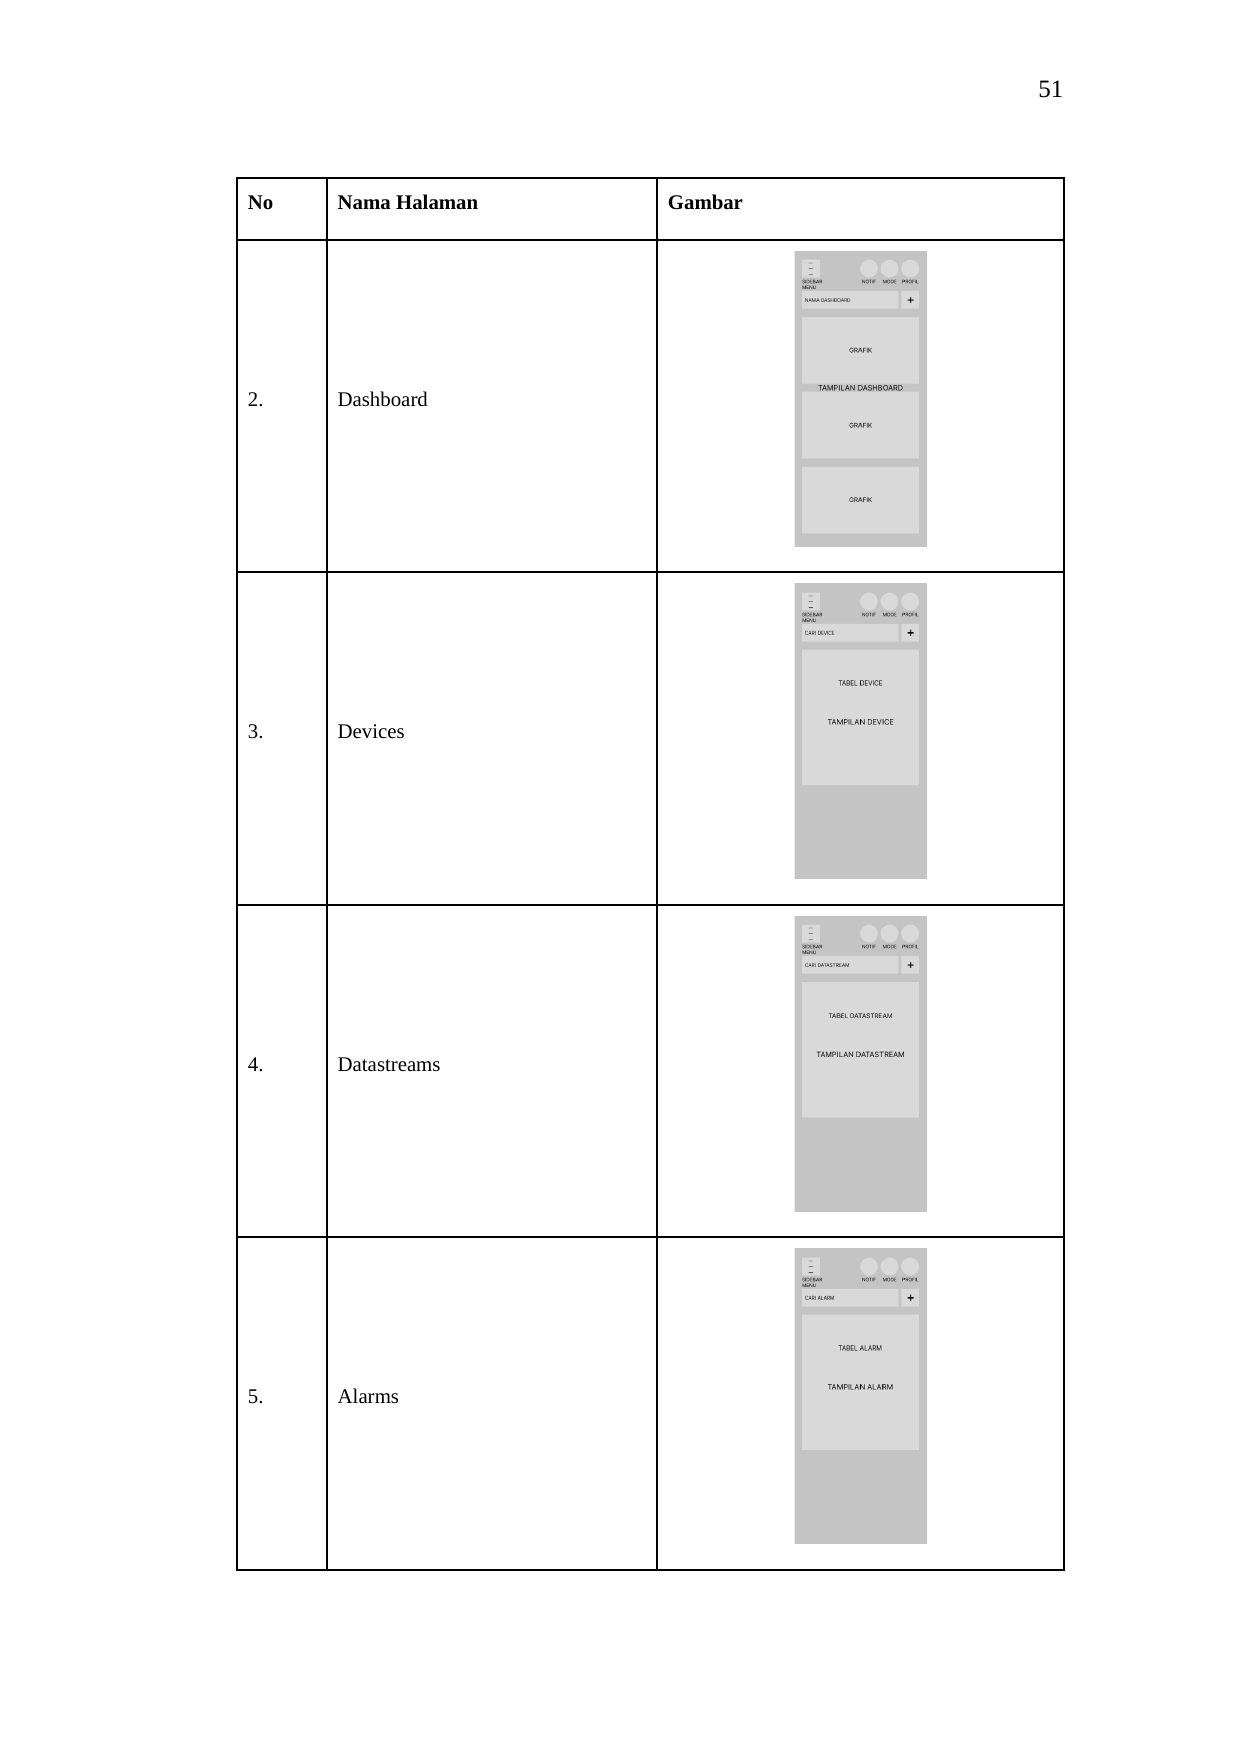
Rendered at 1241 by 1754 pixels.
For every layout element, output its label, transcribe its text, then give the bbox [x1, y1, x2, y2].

table_cell Devices [328, 573, 656, 903]
picture [794, 251, 927, 547]
table_cell Datastreams [328, 906, 656, 1236]
table_cell [658, 241, 1063, 571]
table_cell 3. [238, 573, 326, 903]
picture [794, 916, 927, 1212]
table_cell [658, 1238, 1063, 1568]
table_cell Alarms [328, 1238, 656, 1568]
table_header Nama Halaman [328, 179, 656, 238]
table_header Gambar [658, 179, 1063, 238]
table_cell [658, 573, 1063, 903]
table_header No [238, 179, 326, 238]
table_cell 2. [238, 241, 326, 571]
table_cell [658, 906, 1063, 1236]
table_cell 4. [238, 906, 326, 1236]
table_cell Dashboard [328, 241, 656, 571]
table_cell 5. [238, 1238, 326, 1568]
picture [794, 583, 927, 879]
picture [794, 1248, 927, 1544]
